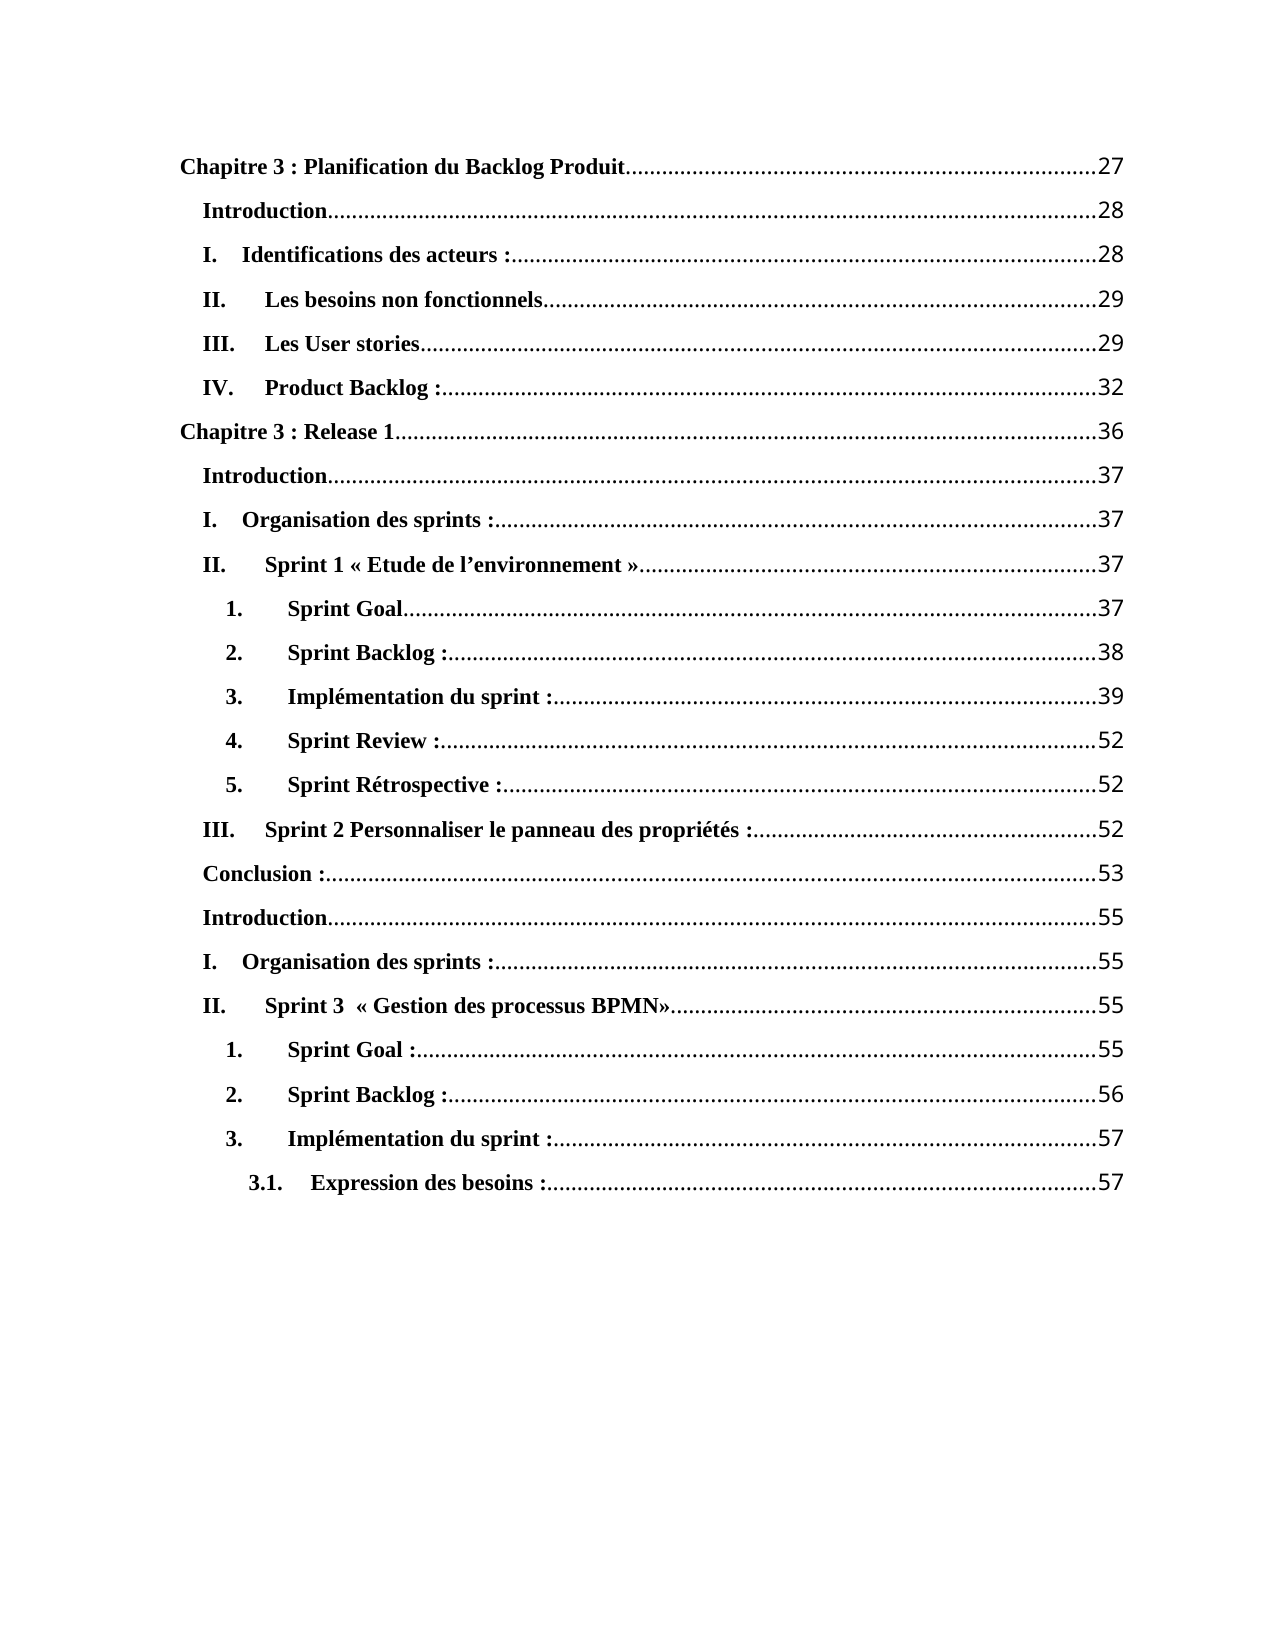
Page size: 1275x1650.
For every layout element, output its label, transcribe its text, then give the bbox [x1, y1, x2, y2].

text 5. Sprint Rétrospective : 52 [196, 768, 1125, 799]
text I. Organisation des sprints : 37 [173, 503, 1125, 534]
text Introduction 37 [173, 459, 1125, 490]
text II. Sprint 3 « Gestion des processus BPMN» 55 [173, 989, 1125, 1020]
text Conclusion : 53 [173, 857, 1125, 888]
text 2. Sprint Backlog : 38 [196, 636, 1125, 667]
text Chapitre 3 : Release 1 36 [150, 415, 1125, 446]
text II. Sprint 1 « Etude de l’environnement » 37 [173, 547, 1125, 579]
text I. Identifications des acteurs : 28 [173, 238, 1125, 269]
text 4. Sprint Review : 52 [196, 724, 1125, 755]
text I. Organisation des sprints : 55 [173, 945, 1125, 976]
text 3. Implémentation du sprint : 39 [196, 680, 1125, 711]
text IV. Product Backlog : 32 [173, 371, 1125, 402]
text Chapitre 3 : Planification du Backlog Produit 27 [150, 150, 1125, 181]
text III. Sprint 2 Personnaliser le panneau des propriétés : 52 [173, 812, 1125, 844]
text III. Les User stories 29 [173, 327, 1125, 358]
text 3. Implémentation du sprint : 57 [196, 1122, 1125, 1153]
text Introduction 28 [173, 194, 1125, 225]
text II. Les besoins non fonctionnels 29 [173, 282, 1125, 314]
text Introduction 55 [173, 901, 1125, 932]
text 2. Sprint Backlog : 56 [196, 1077, 1125, 1109]
text 3.1. Expression des besoins : 57 [219, 1166, 1125, 1197]
text 1. Sprint Goal : 55 [196, 1033, 1125, 1064]
text 1. Sprint Goal 37 [196, 592, 1125, 623]
